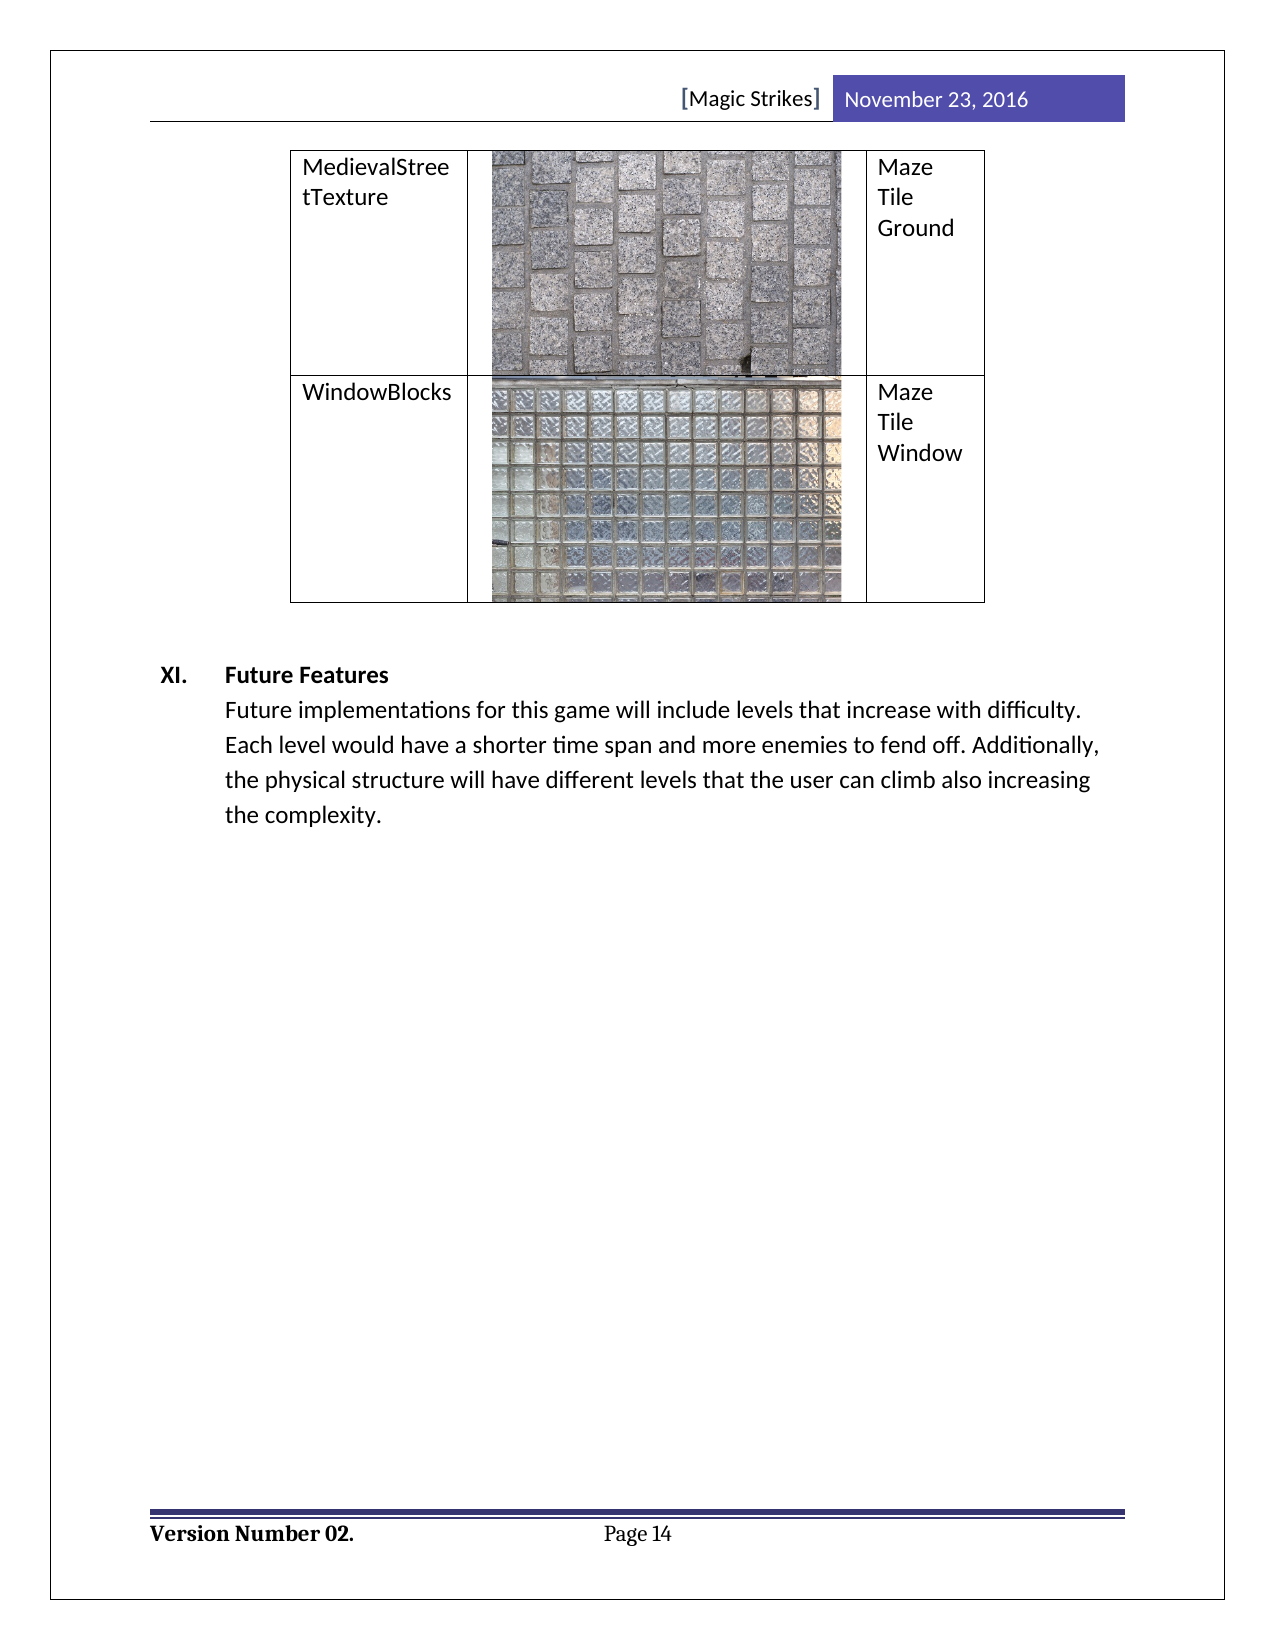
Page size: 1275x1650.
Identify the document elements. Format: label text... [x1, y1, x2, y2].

picture [492, 151, 842, 375]
table_cell Maze Tile Ground [867, 151, 984, 375]
table_cell WindowBlocks [291, 376, 467, 602]
picture [492, 376, 842, 602]
list Future implementations for this game will include levels that increase with difficulty. Each level would have a shorter time span and more enemies to fend off. Additionally, the physical structure will have different levels that the user can climb also increasing the complexity. [225, 694, 1125, 829]
table_cell MedievalStreetTexture [291, 151, 467, 375]
table_cell [468, 151, 492, 375]
table_cell [842, 151, 866, 375]
table_cell [468, 376, 492, 602]
table_cell Maze Tile Window [867, 376, 984, 602]
table_cell [842, 376, 866, 602]
list Future Features [187, 659, 1125, 689]
